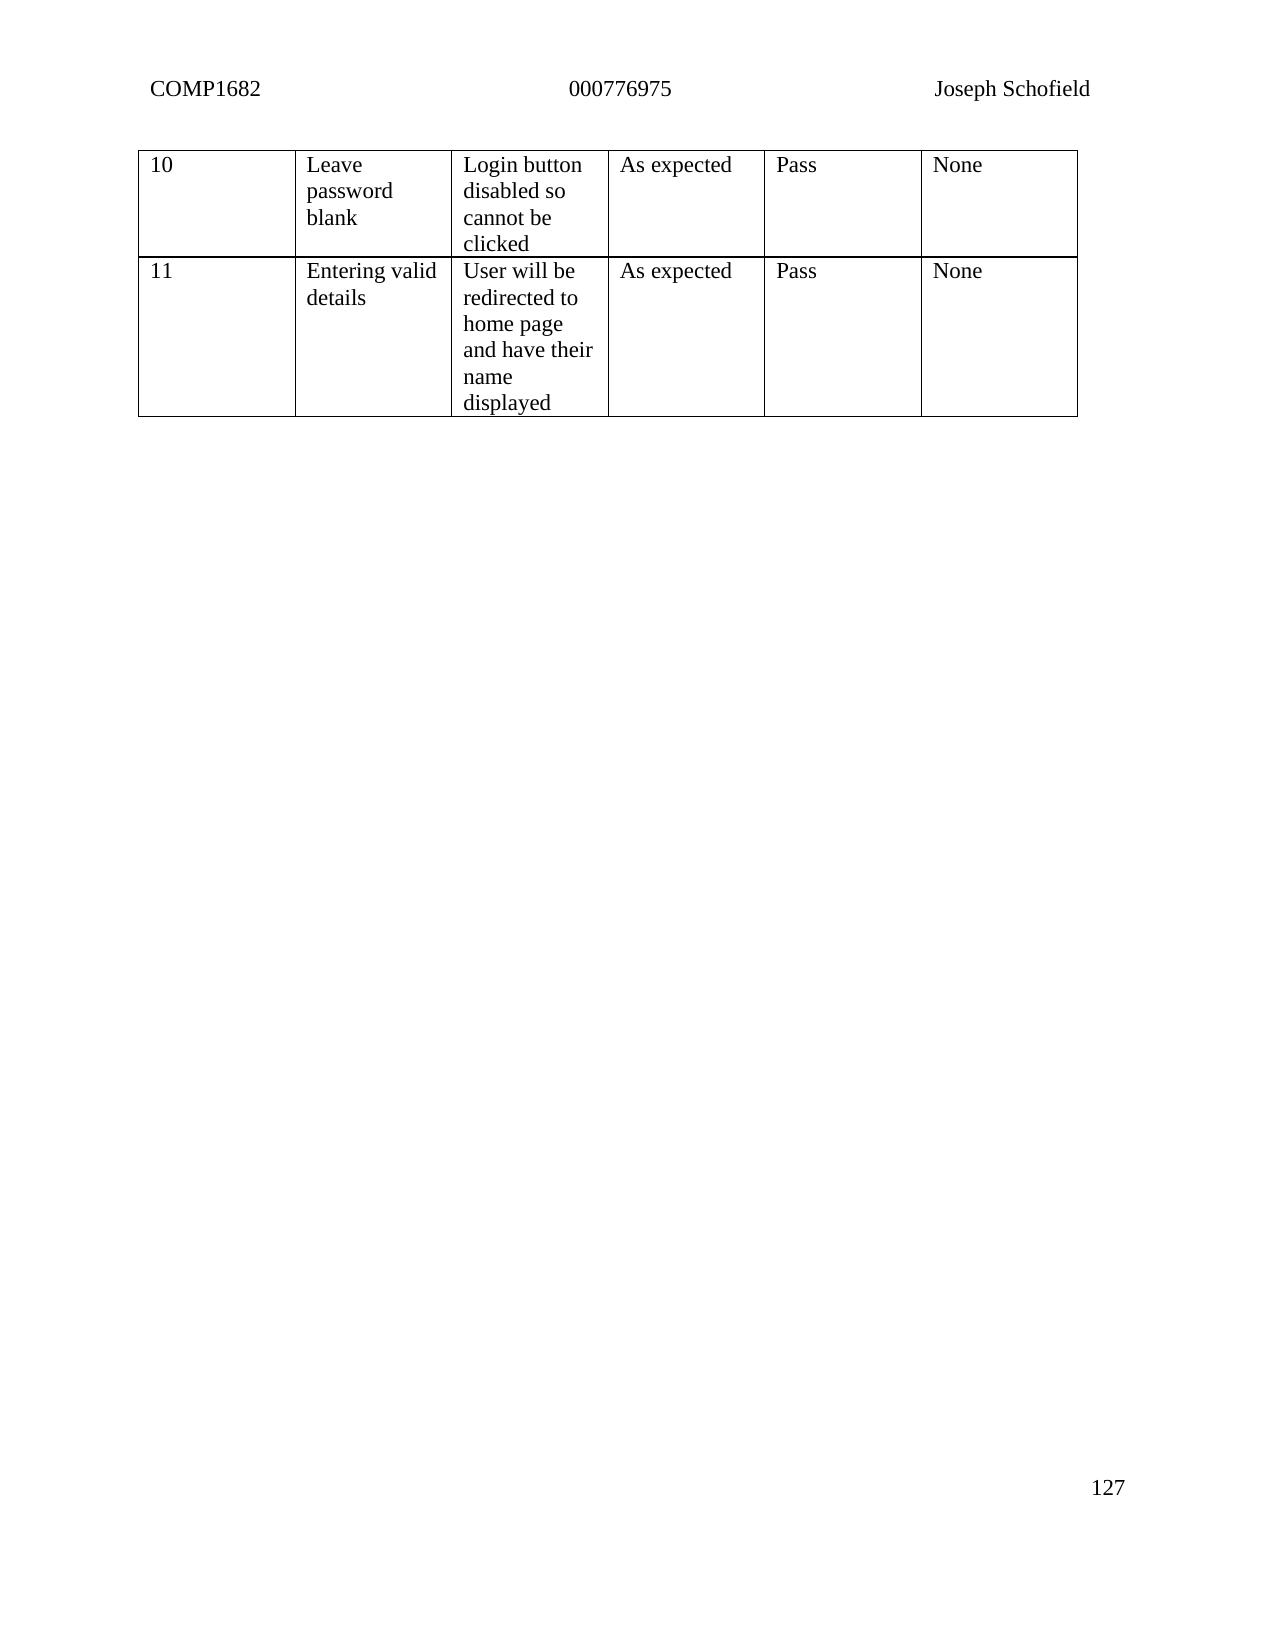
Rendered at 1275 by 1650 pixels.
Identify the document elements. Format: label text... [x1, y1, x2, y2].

table_cell Leave password blank [296, 151, 451, 256]
table_cell User will be redirected to home page and have their name displayed [452, 258, 608, 416]
table_cell Pass [765, 258, 921, 416]
table_cell None [922, 151, 1077, 256]
table_cell As expected [609, 151, 764, 256]
table_cell None [922, 258, 1077, 416]
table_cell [452, 151, 608, 256]
table_cell Entering valid details [296, 258, 451, 416]
table_cell 10 [139, 151, 295, 256]
table_cell 11 [139, 258, 295, 416]
table_cell As expected [609, 258, 764, 416]
table_cell Pass [765, 151, 921, 256]
